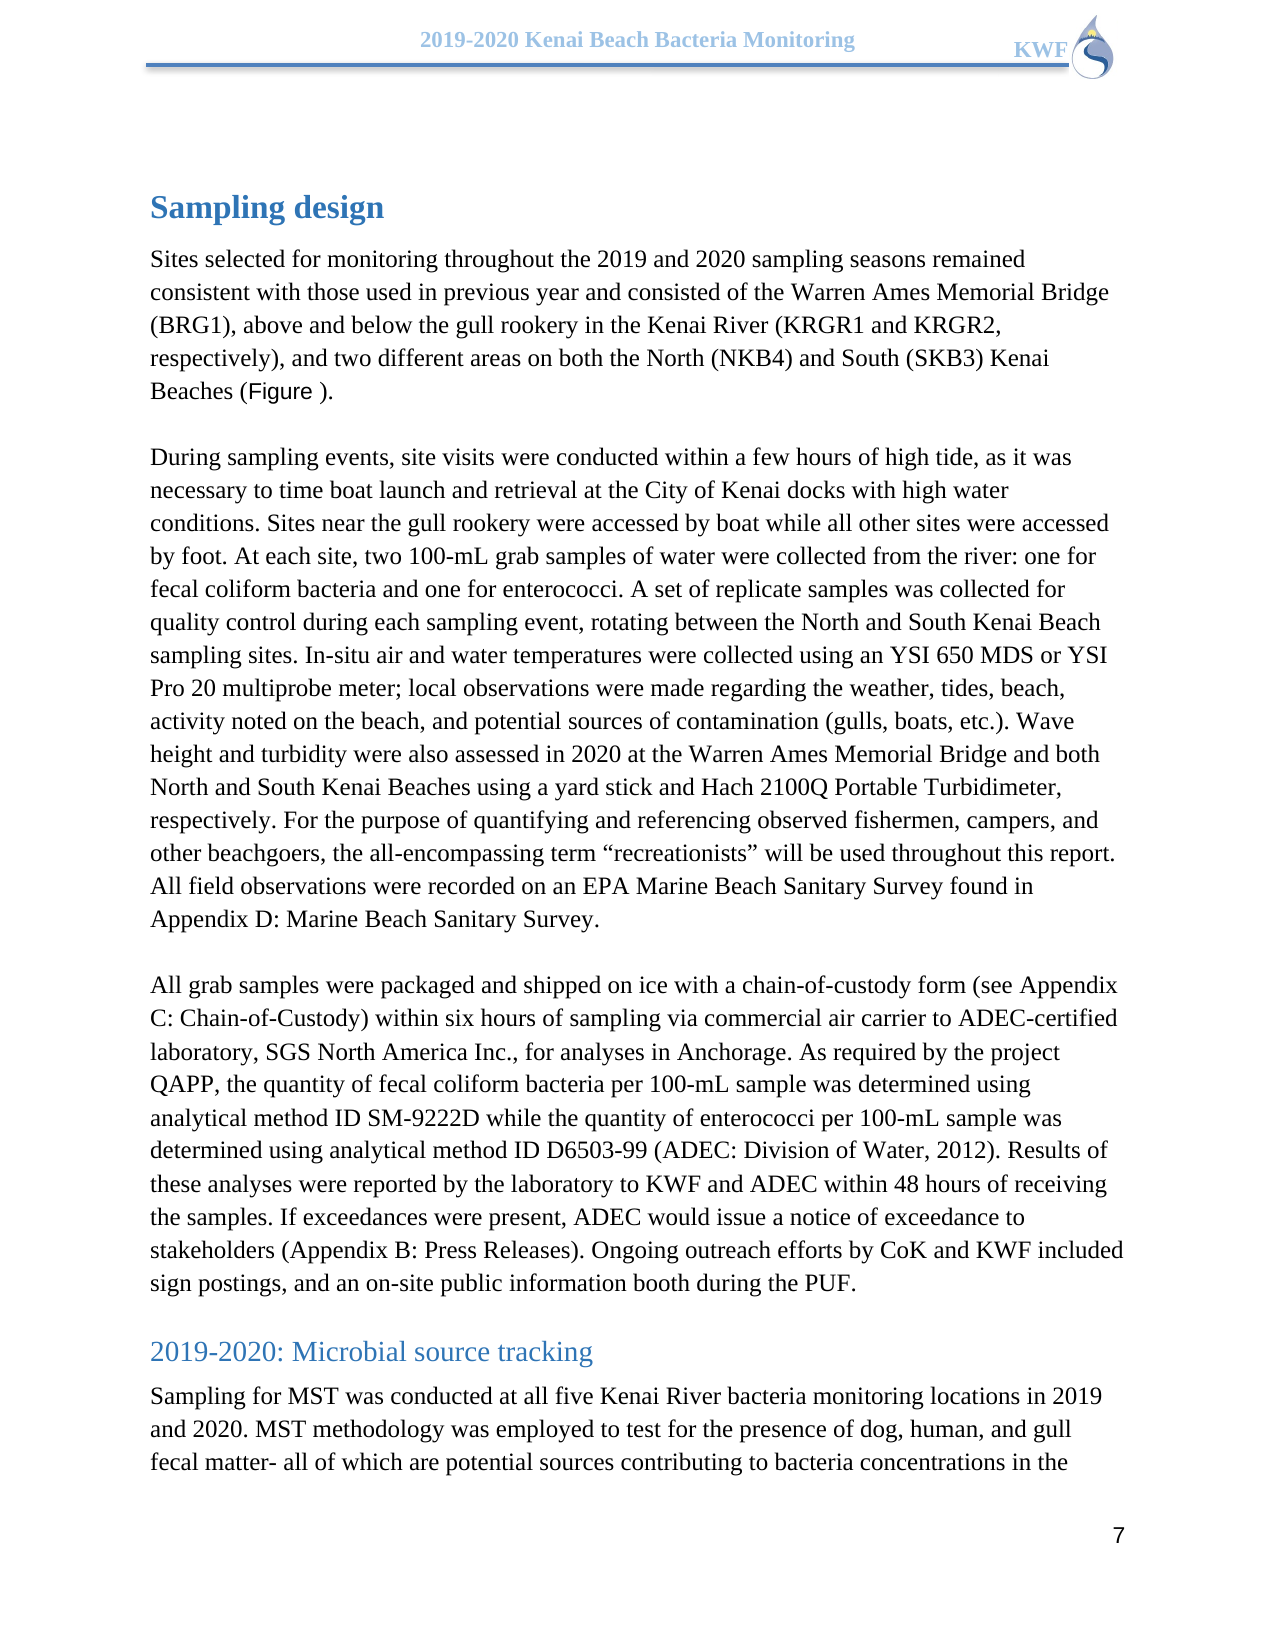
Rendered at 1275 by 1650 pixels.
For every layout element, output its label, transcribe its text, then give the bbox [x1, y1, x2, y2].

subtitle 2019-2020: Microbial source tracking [150, 1334, 1125, 1368]
subtitle Sampling design [150, 187, 1125, 226]
text Sites selected for monitoring throughout the 2019 and 2020 sampling seasons remained consistent with those used in previous year and consisted of the Warren Ames Memorial Bridge (BRG1), above and below the gull rookery in the Kenai River (KRGR1 and KRGR2, respectively), and two different areas on both the North (NKB4) and South (SKB3) Kenai Beaches (Figure 2). [150, 244, 1125, 405]
text All grab samples were packaged and shipped on ice with a chain-of-custody form (see Appendix C: Chain-of-Custody) within six hours of sampling via commercial air carrier to ADEC-certified laboratory, SGS North America Inc., for analyses in Anchorage. As required by the project QAPP, the quantity of fecal coliform bacteria per 100-mL sample was determined using analytical method ID SM-9222D while the quantity of enterococci per 100-mL sample was determined using analytical method ID D6503-99 (ADEC: Division of Water, 2012). Results of these analyses were reported by the laboratory to KWF and ADEC within 48 hours of receiving the samples. If exceedances were present, ADEC would issue a notice of exceedance to stakeholders (Appendix B: Press Releases). Ongoing outreach efforts by CoK and KWF included sign postings, and an on-site public information booth during the PUF. [150, 971, 1125, 1296]
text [150, 1381, 1125, 1476]
text During sampling events, site visits were conducted within a few hours of high tide, as it was necessary to time boat launch and retrieval at the City of Kenai docks with high water conditions. Sites near the gull rookery were accessed by boat while all other sites were accessed by foot. At each site, two 100-mL grab samples of water were collected from the river: one for fecal coliform bacteria and one for enterococci. A set of replicate samples was collected for quality control during each sampling event, rotating between the North and South Kenai Beach sampling sites. In-situ air and water temperatures were collected using an YSI 650 MDS or YSI Pro 20 multiprobe meter; local observations were made regarding the weather, tides, beach, activity noted on the beach, and potential sources of contamination (gulls, boats, etc.). Wave height and turbidity were also assessed in 2020 at the Warren Ames Memorial Bridge and both North and South Kenai Beaches using a yard stick and Hach 2100Q Portable Turbidimeter, respectively. For the purpose of quantifying and referencing observed fishermen, campers, and other beachgoers, the all-encompassing term “recreationists” will be used throughout this report. All field observations were recorded on an EPA Marine Beach Sanitary Survey found in Appendix D: Marine Beach Sanitary Survey. [150, 442, 1125, 933]
picture [1069, 13, 1118, 79]
